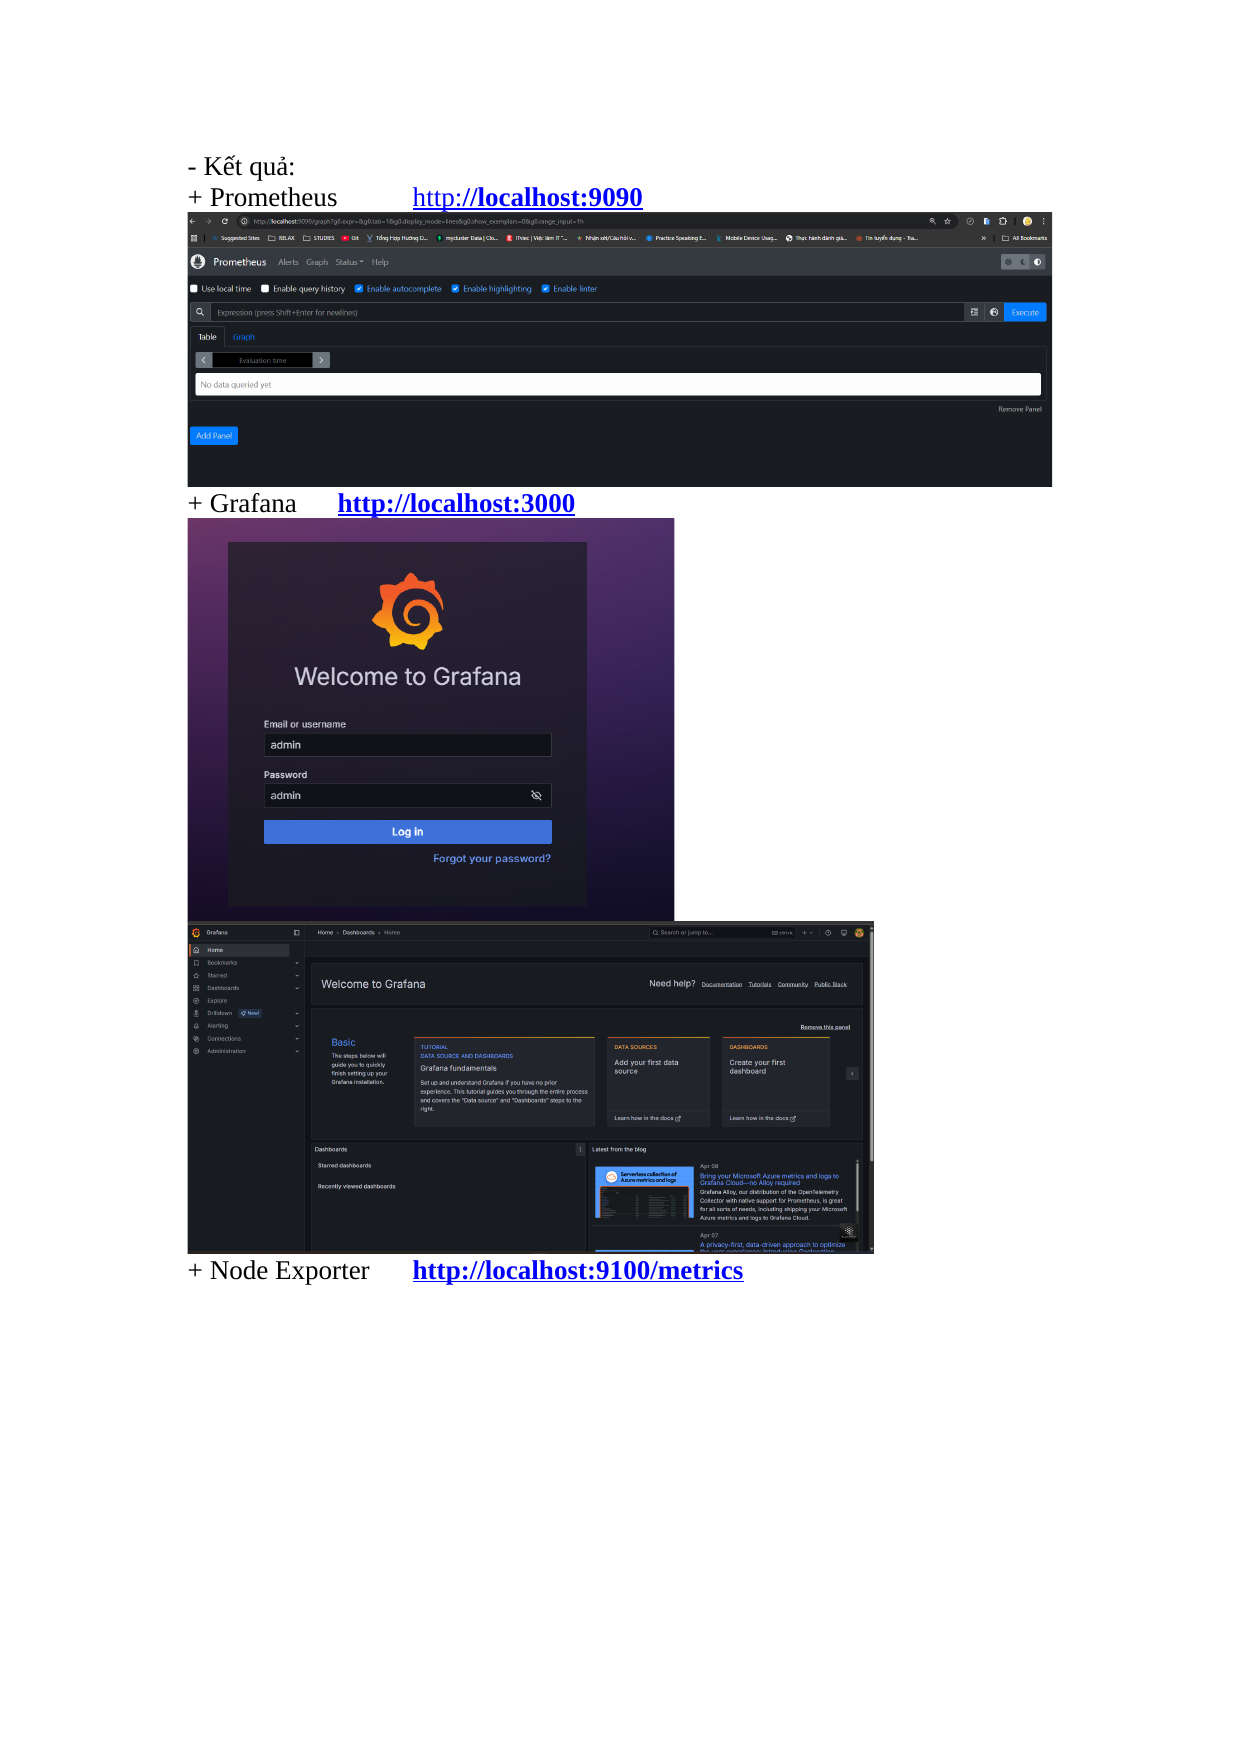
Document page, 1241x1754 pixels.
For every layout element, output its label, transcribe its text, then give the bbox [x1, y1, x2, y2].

list - Kết quả: [187, 150, 1053, 181]
list + Prometheus http://localhost:9090 [187, 181, 1053, 212]
list + Grafana http://localhost:3000 [187, 487, 1053, 518]
picture [187, 518, 874, 1254]
list + Node Exporter http://localhost:9100/metrics [187, 1254, 1053, 1285]
picture [187, 212, 1053, 487]
